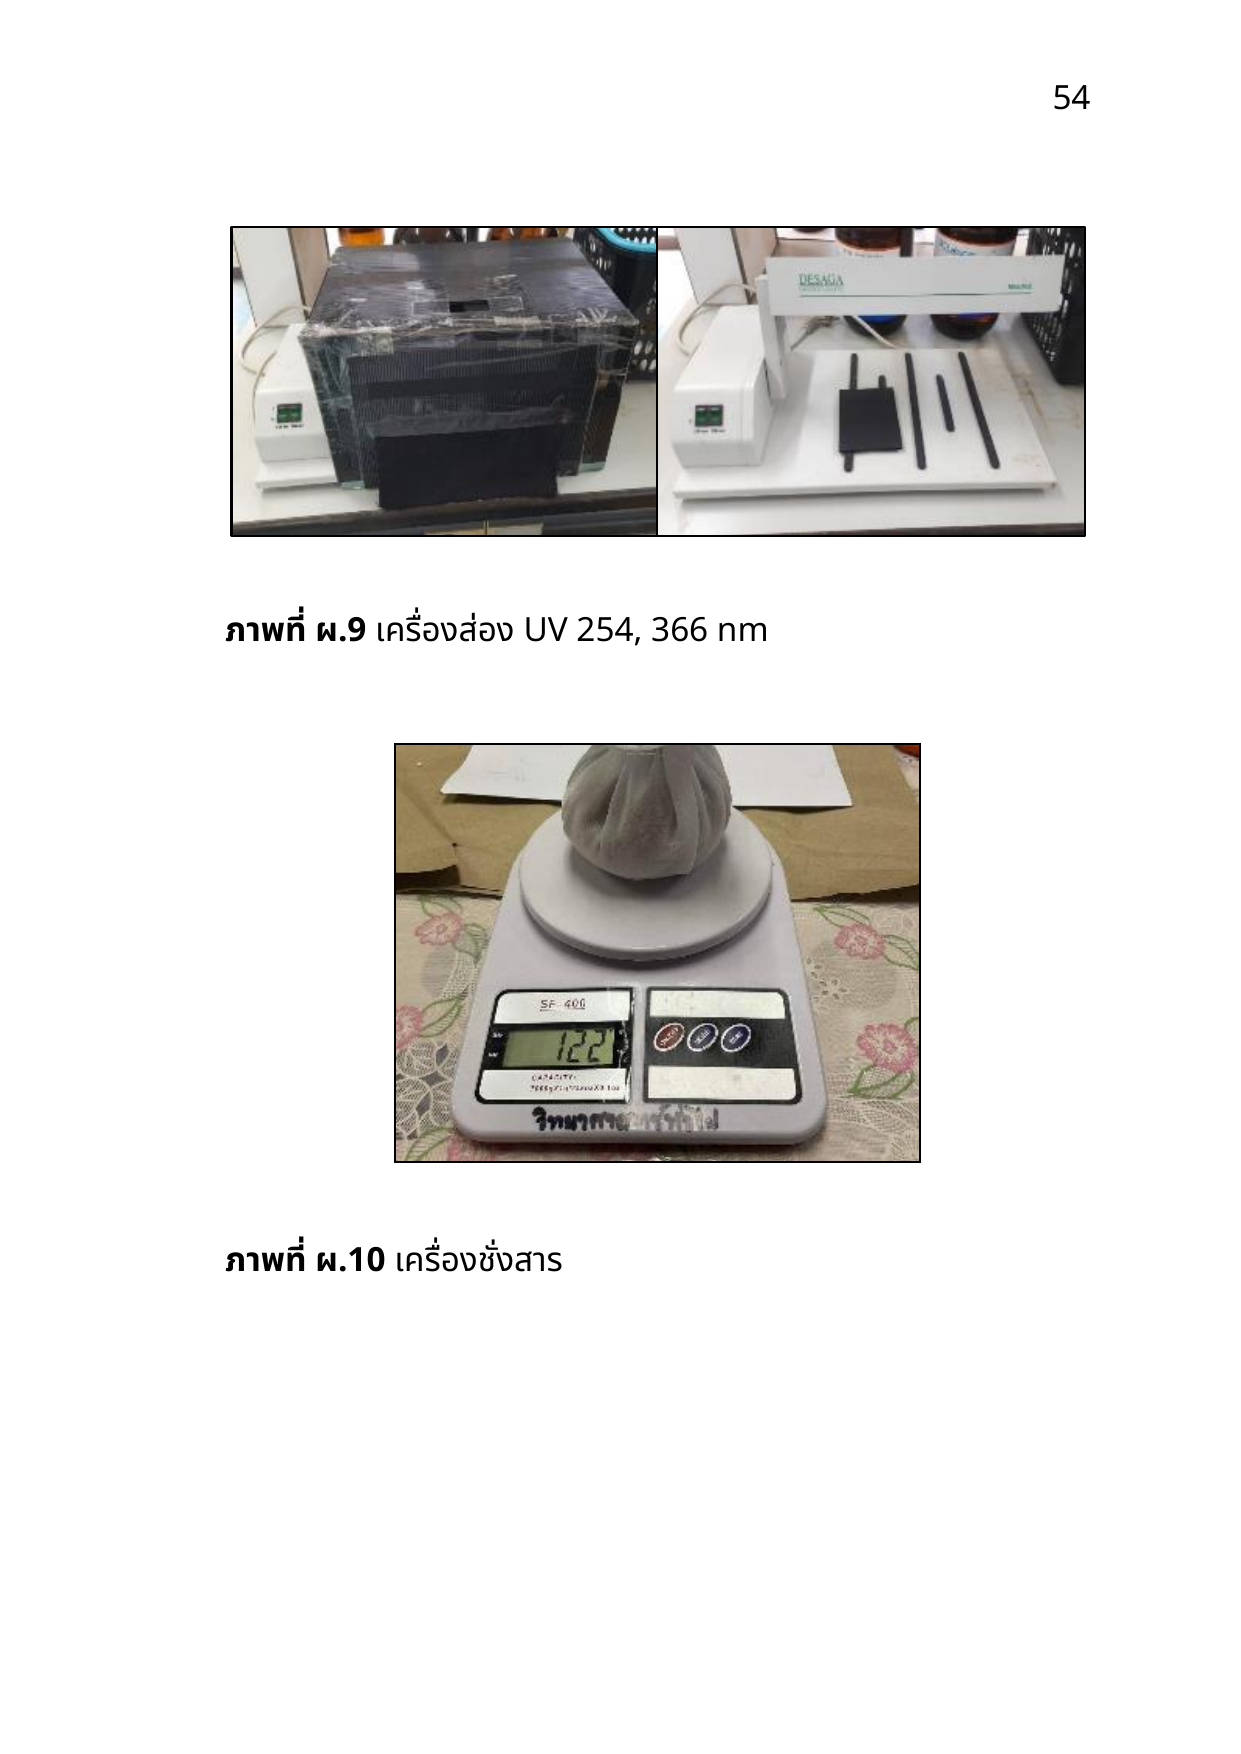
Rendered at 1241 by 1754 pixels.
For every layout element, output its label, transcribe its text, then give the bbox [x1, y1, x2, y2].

text ภาพที่ ผ.10 เครื่องชั่งสาร [225, 1236, 1090, 1316]
picture [233, 228, 656, 535]
picture [658, 228, 1084, 535]
text ภาพที่ ผ.9 เครื่องส่อง UV 254, 366 nm [225, 556, 1090, 656]
picture [396, 745, 919, 1161]
